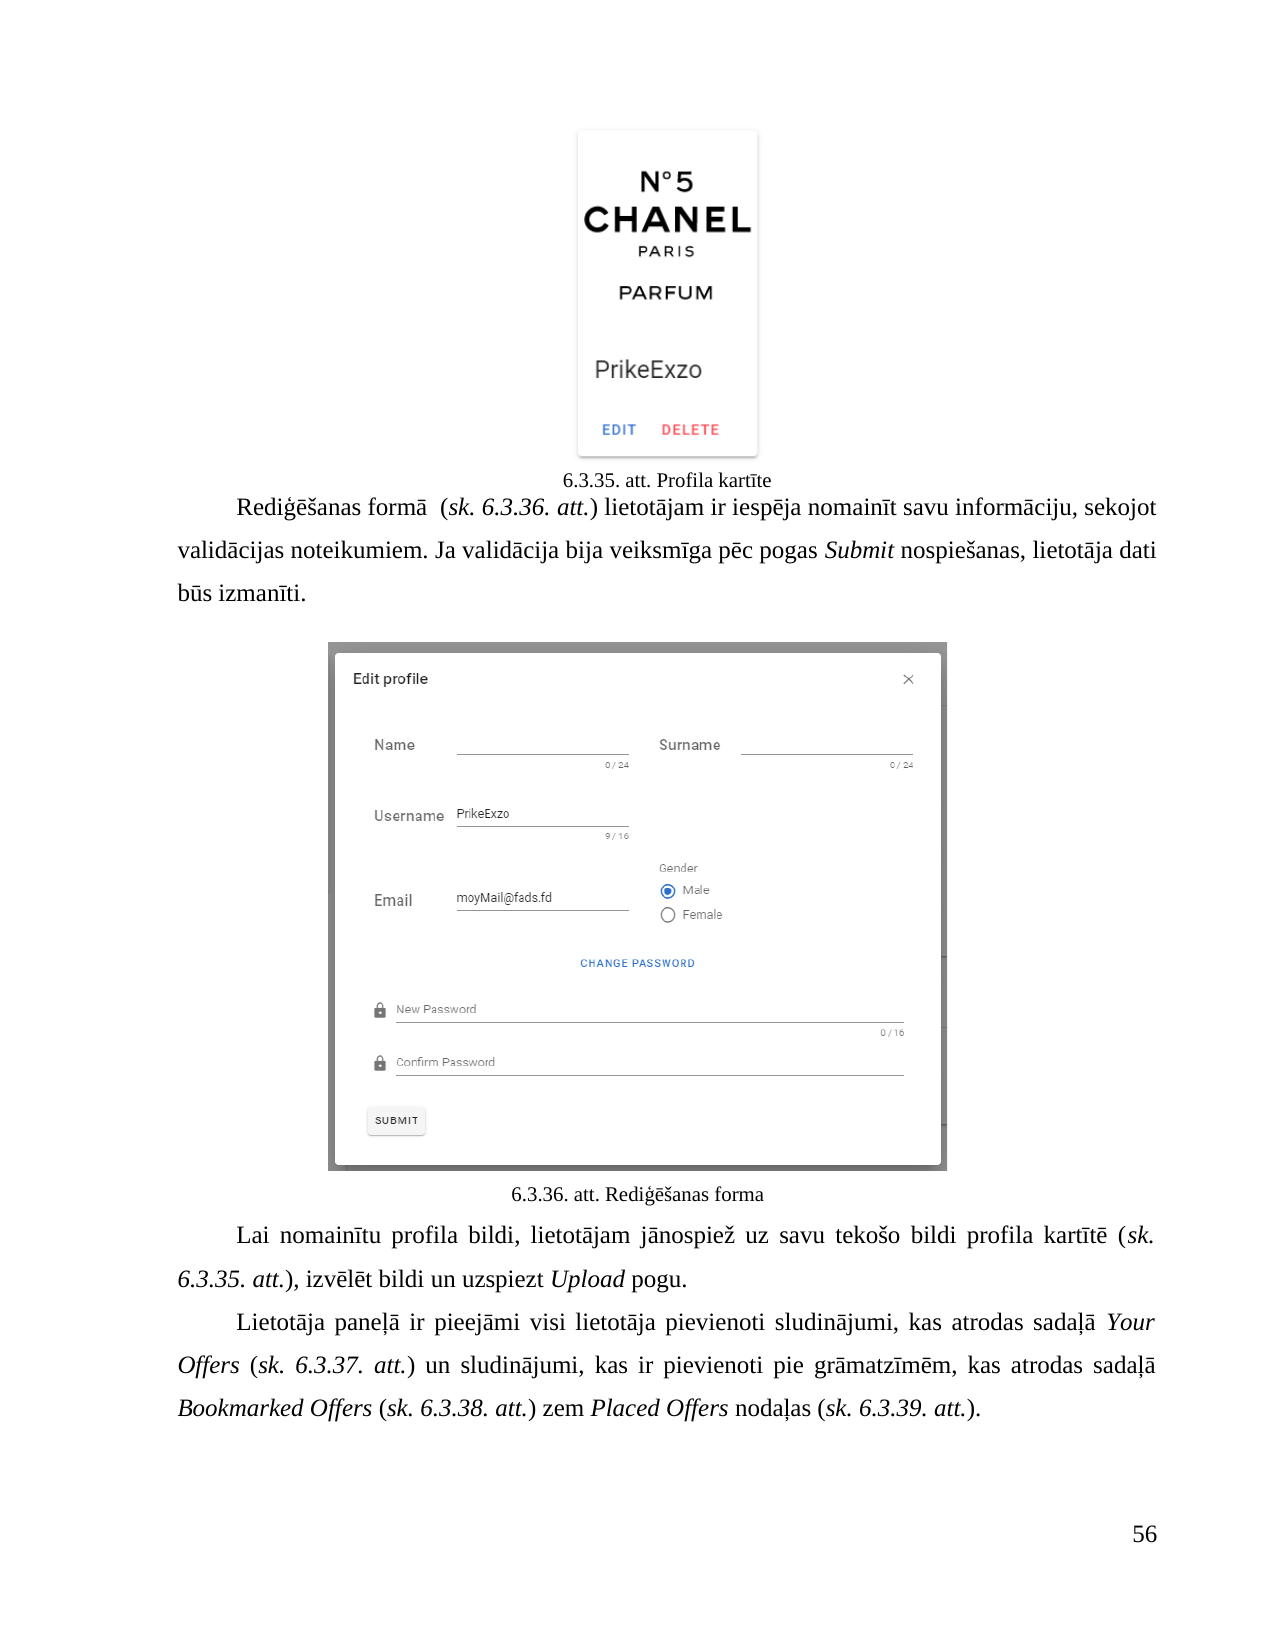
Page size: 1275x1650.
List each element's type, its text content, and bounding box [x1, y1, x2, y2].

picture [567, 118, 767, 465]
picture [328, 642, 948, 1171]
text Rediģēšanas formā (sk. 6.3.36. att.) lietotājam ir iespēja nomainīt savu informāciju, sekojot validācijas noteikumiem. Ja validācija bija veiksmīga pēc pogas Submit nospiešanas, lietotāja dati būs izmanīti. [177, 118, 1157, 607]
text Lietotāja paneļā ir pieejāmi visi lietotāja pievienoti sludinājumi, kas atrodas sadaļā Your Offers (sk. 6.3.37. att.) un sludinājumi, kas ir pievienoti pie grāmatzīmēm, kas atrodas sadaļā Bookmarked Offers (sk. 6.3.38. att.) zem Placed Offers nodaļas (sk. 6.3.39. att.). [177, 1307, 1157, 1422]
